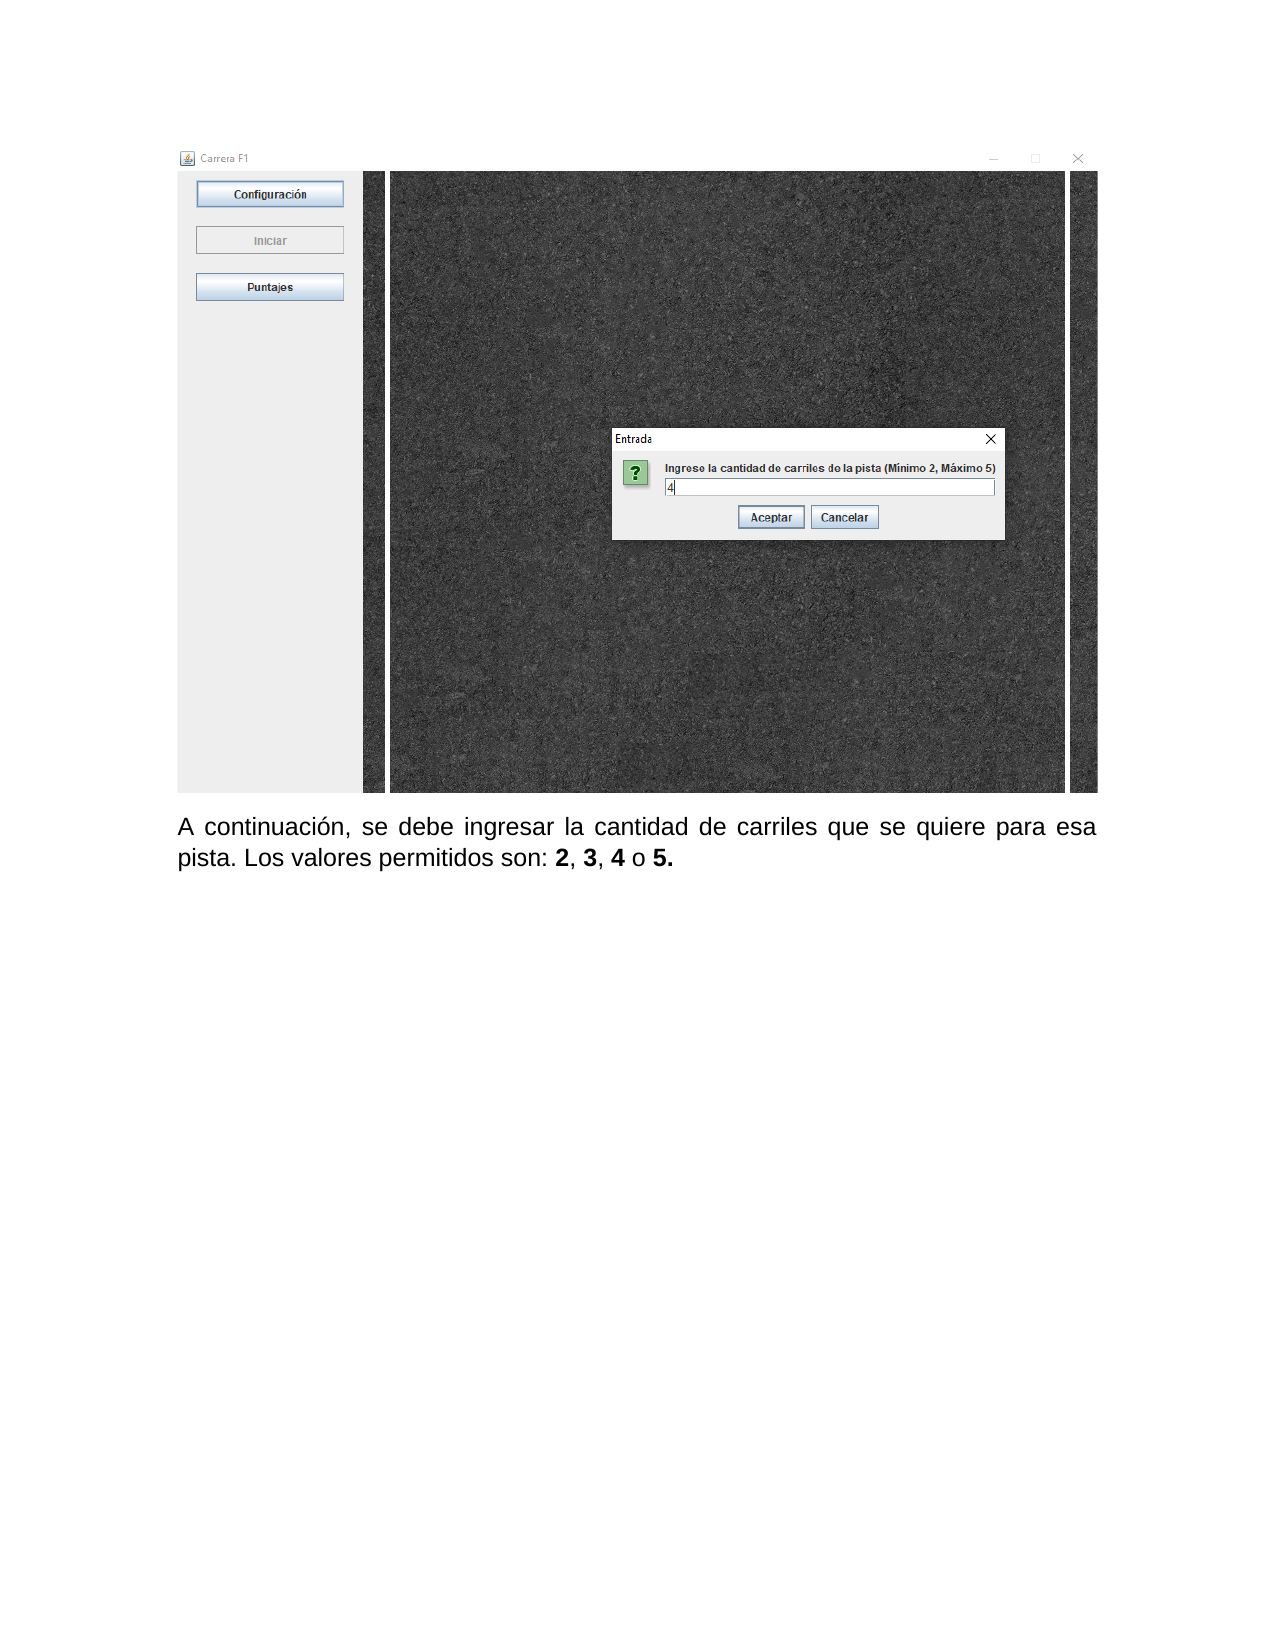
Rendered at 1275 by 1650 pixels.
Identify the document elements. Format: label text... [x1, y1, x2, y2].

picture [177, 147, 1098, 793]
text A continuación, se debe ingresar la cantidad de carriles que se quiere para esa pista. Los valores permitidos son: 2, 3, 4 o 5. [177, 812, 1098, 872]
